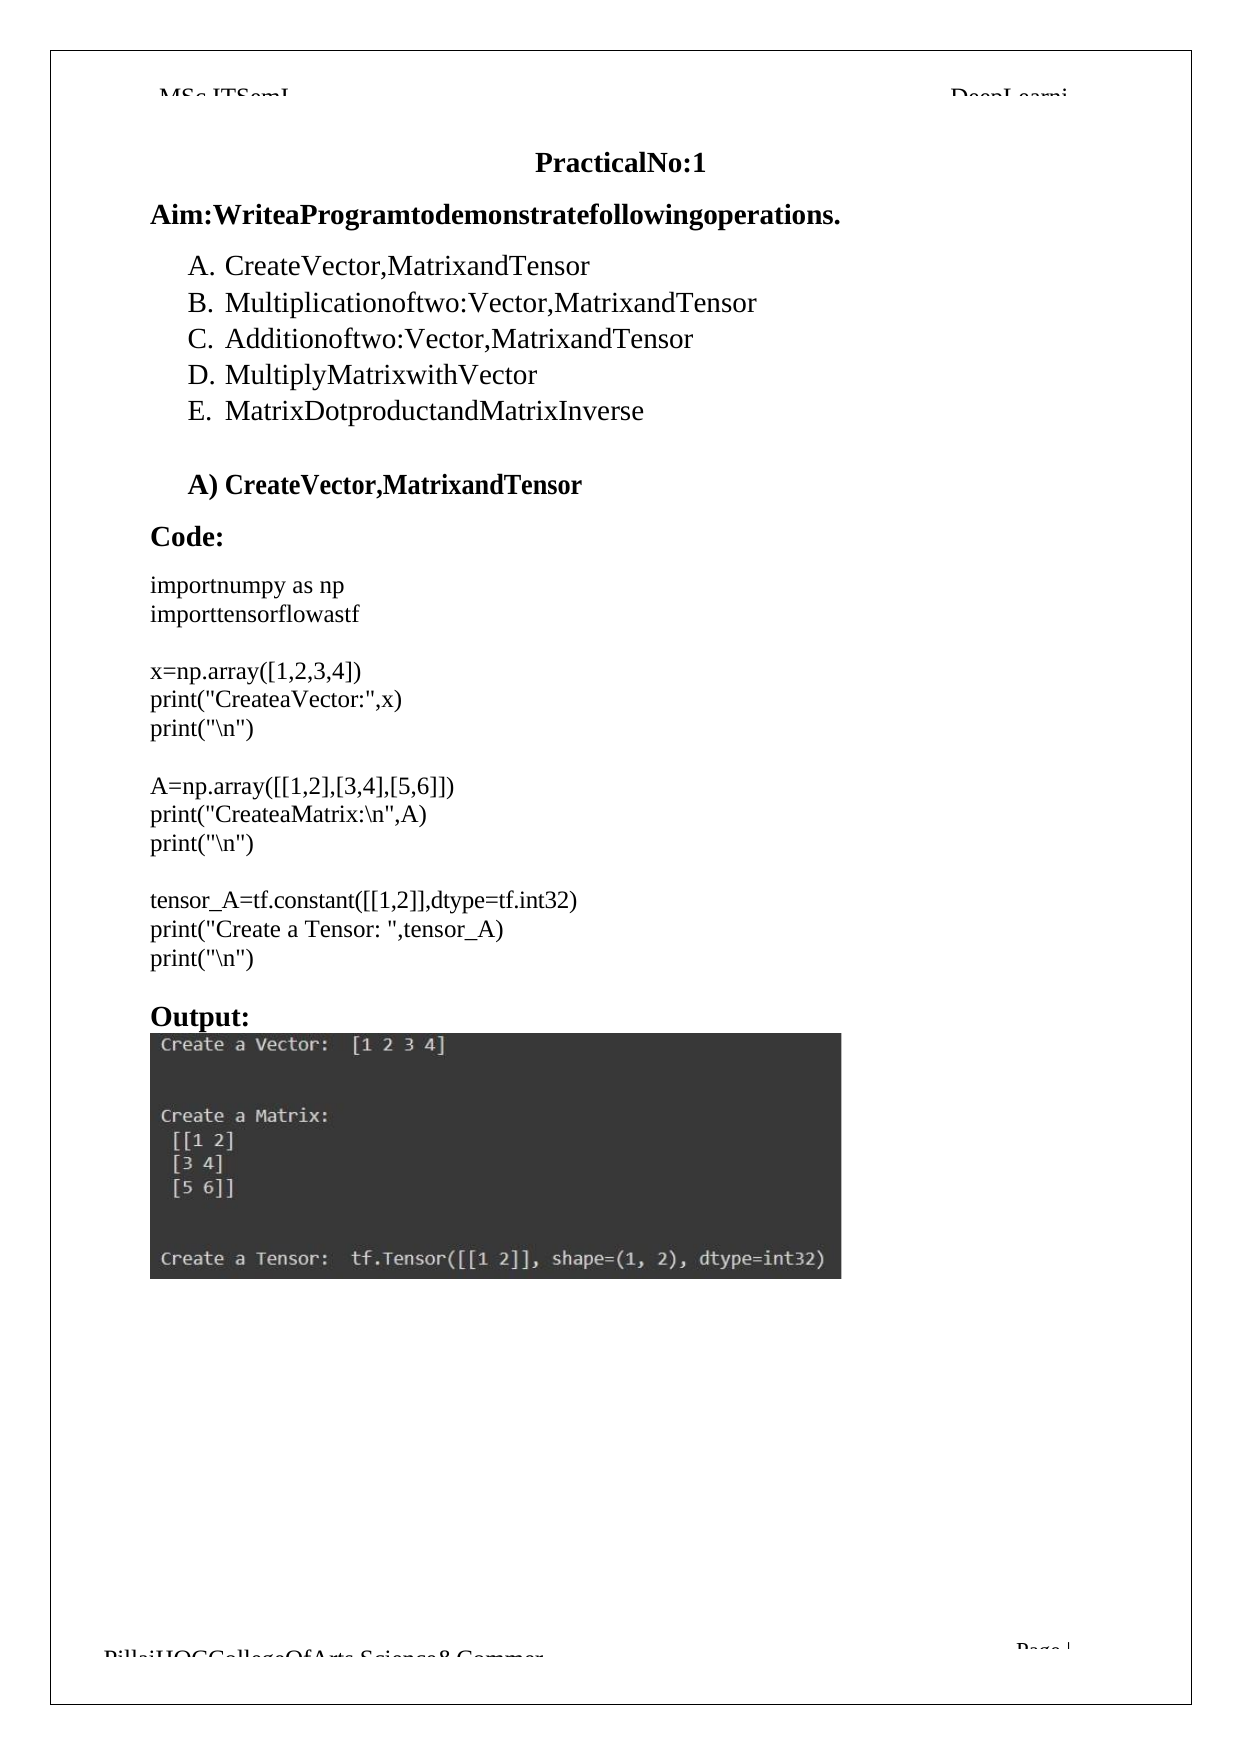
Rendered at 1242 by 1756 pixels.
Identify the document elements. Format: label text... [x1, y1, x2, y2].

text tensor_A=tf.constant([[1,2]],dtype=tf.int32) print("Create a Tensor: ",tensor_A) print("\n") [150, 885, 579, 972]
list Additionoftwo:Vector,MatrixandTensor [187, 321, 1104, 354]
picture [150, 1033, 842, 1279]
list MultiplyMatrixwithVector [187, 357, 1104, 390]
list Multiplicationoftwo:Vector,MatrixandTensor [187, 285, 1104, 318]
list CreateVector,MatrixandTensor [187, 249, 1104, 282]
subtitle CreateVector,MatrixandTensor Code: [150, 467, 603, 553]
text x=np.array([1,2,3,4]) print("CreateaVector:",x) print("\n") [150, 656, 404, 742]
subtitle PracticalNo:1 Aim:WriteaProgramtodemonstratefollowingoperations. [150, 145, 843, 231]
text print("CreateaMatrix:\n",A) print("\n") [150, 800, 429, 856]
text importnumpy as np importtensorflowastf [150, 571, 362, 628]
text A=np.array([[1,2],[3,4],[5,6]]) [150, 771, 1104, 799]
list MatrixDotproductandMatrixInverse [187, 393, 1104, 427]
subtitle Output: [150, 999, 1104, 1033]
